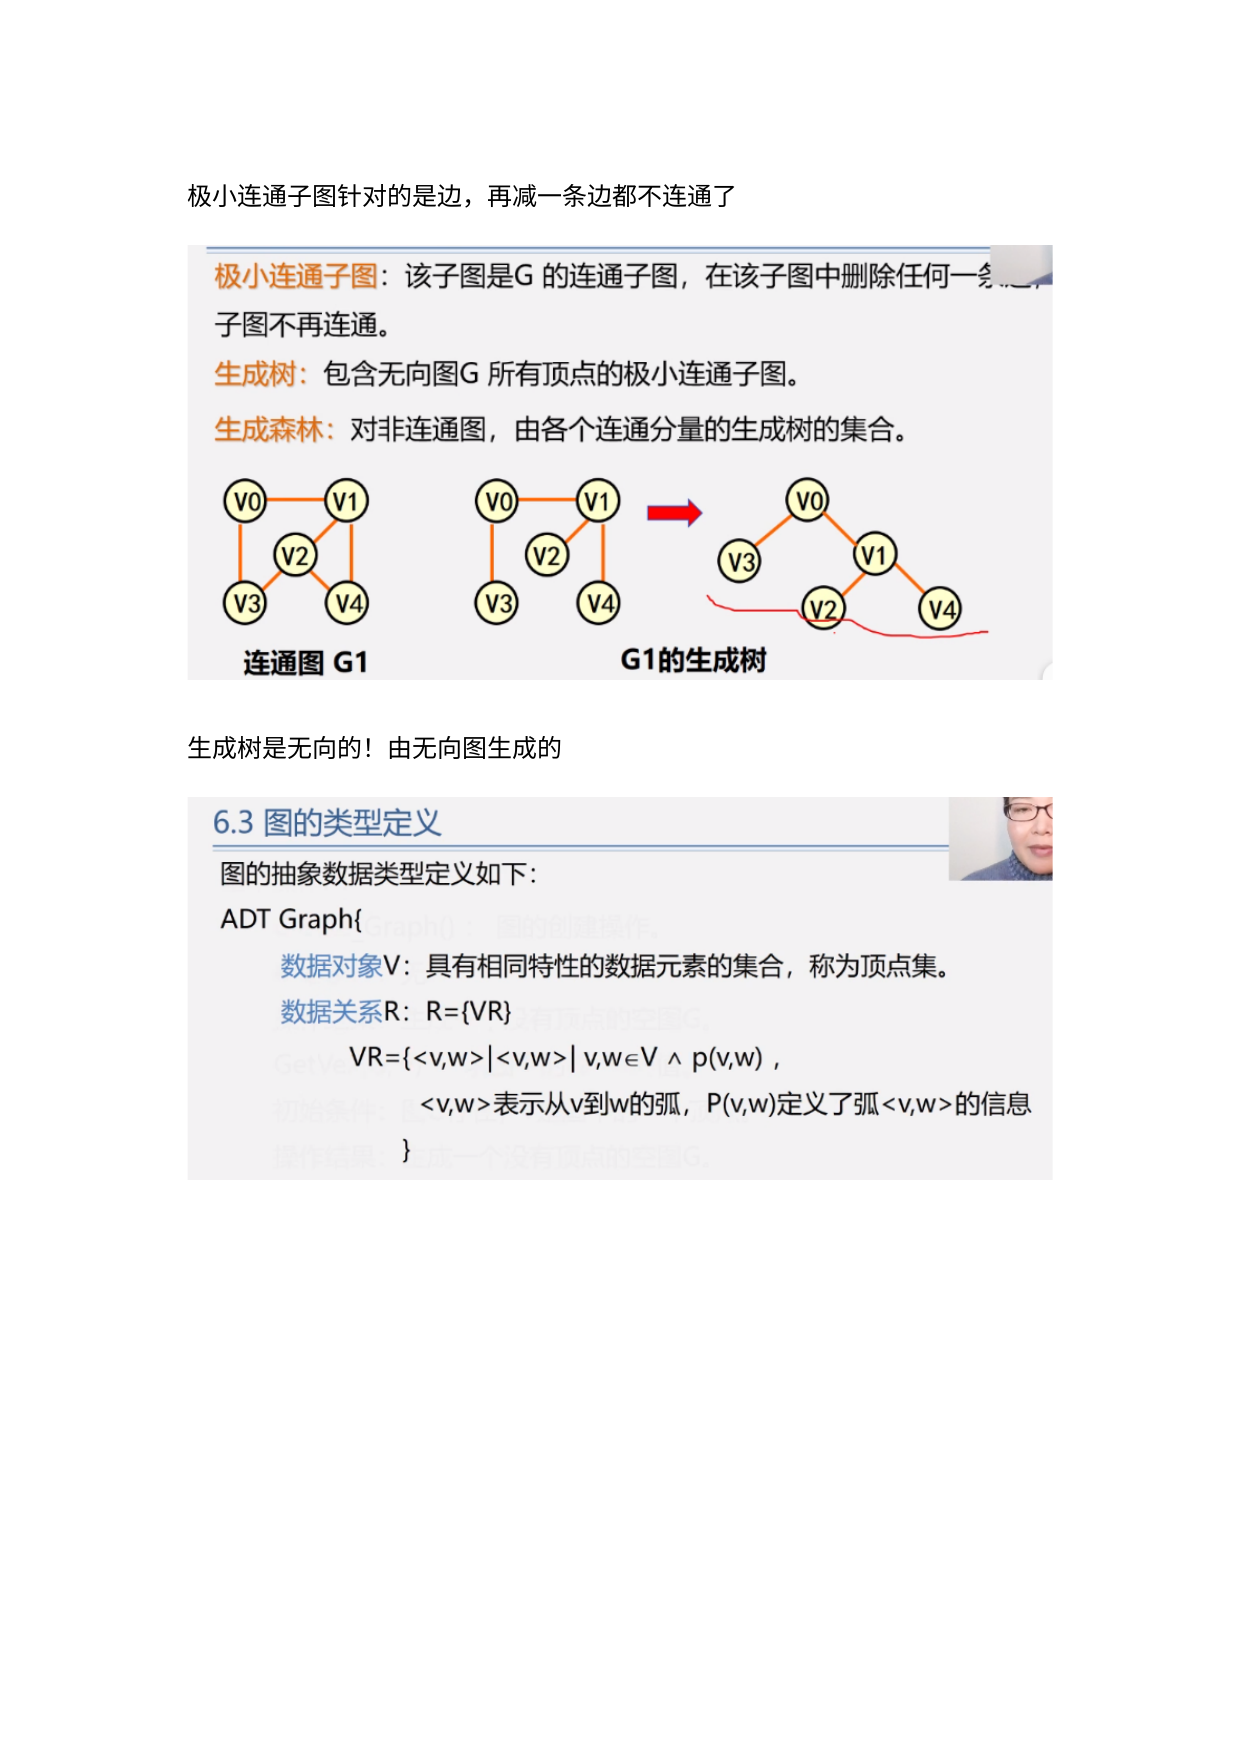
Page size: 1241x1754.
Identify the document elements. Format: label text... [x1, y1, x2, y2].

text 生成树是无向的！由无向图生成的 [187, 714, 1053, 779]
picture [187, 797, 1053, 1180]
picture [187, 245, 1053, 680]
text 极小连通子图针对的是边，再减一条边都不连通了 [187, 162, 1053, 227]
